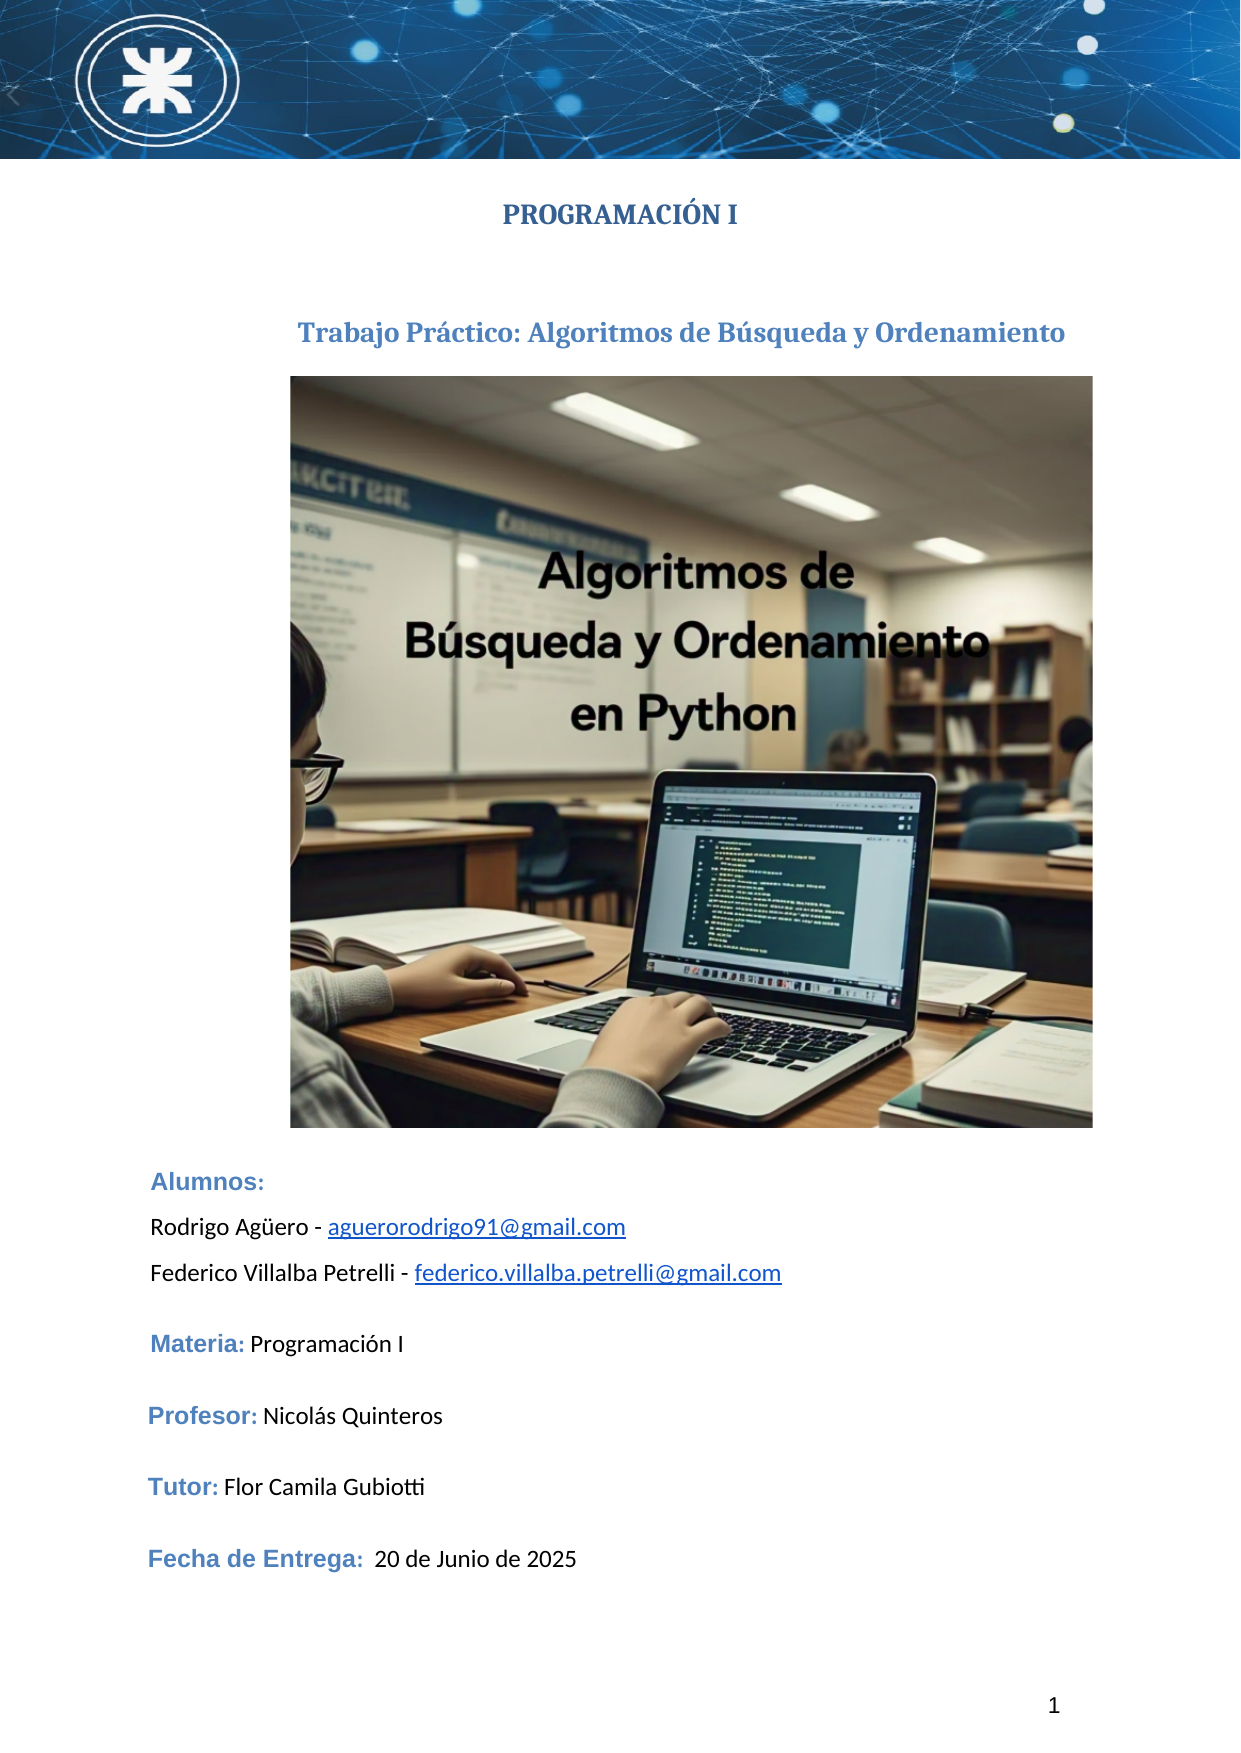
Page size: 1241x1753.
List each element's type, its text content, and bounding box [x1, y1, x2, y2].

text Trabajo Práctico: Algoritmos de Búsqueda y Ordenamiento [223, 317, 1093, 350]
picture [0, 0, 1241, 159]
text Materia: Programación I [150, 1328, 1093, 1359]
text Tutor: Flor Camila Gubiotti [148, 1471, 1093, 1502]
text Rodrigo Agüero - aguerorodrigo91@gmail.com [150, 1211, 1093, 1242]
text Profesor: Nicolás Quinteros [148, 1400, 1093, 1430]
text PROGRAMACIÓN I [148, 198, 1093, 232]
text Federico Villalba Petrelli - federico.villalba.petrelli@gmail.com [150, 1257, 1093, 1287]
text Fecha de Entrega: 20 de Junio de 2025 [148, 1543, 1093, 1573]
text Alumnos: [150, 1167, 1093, 1196]
picture [290, 376, 1093, 1128]
